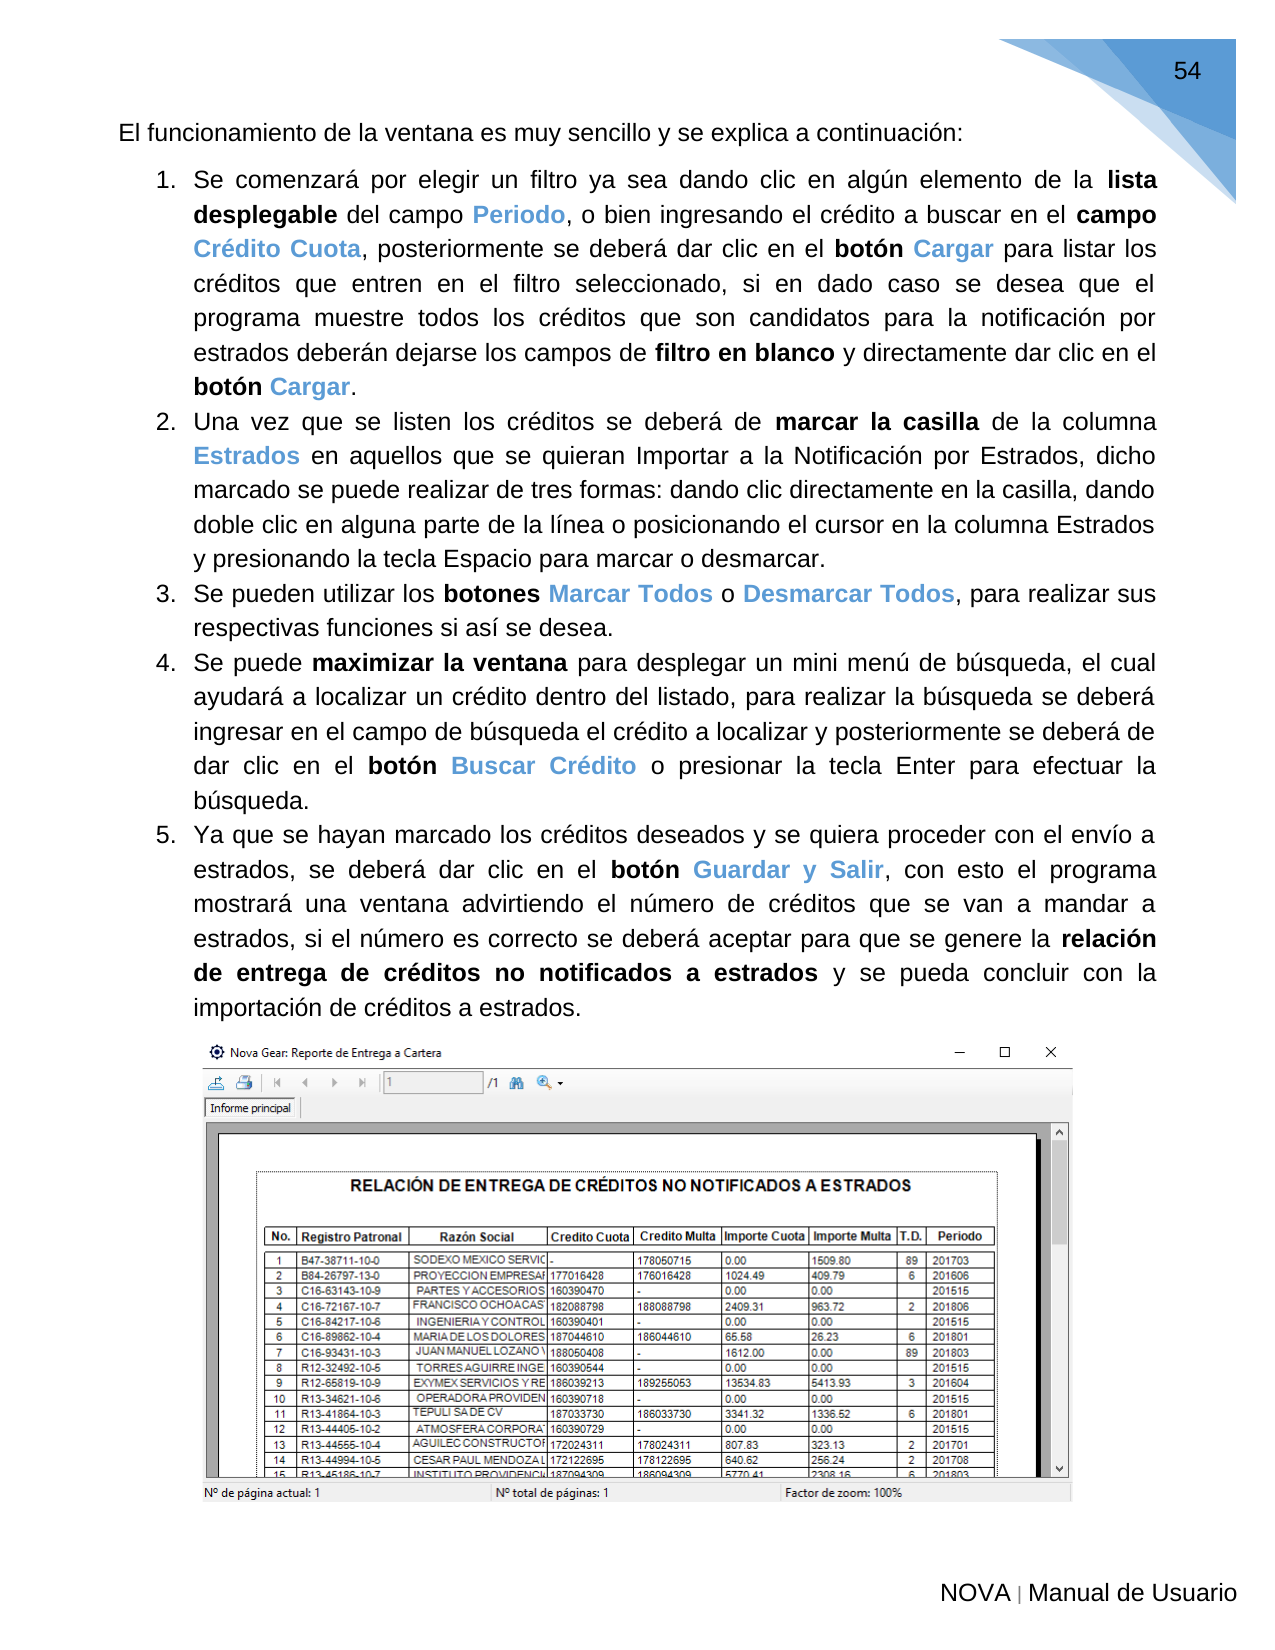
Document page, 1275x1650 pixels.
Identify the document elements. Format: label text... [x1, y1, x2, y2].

list Se puede maximizar la ventana para desplegar un mini menú de búsqueda, el cual ayudará a localizar un crédito dentro del listado, para realizar la búsqueda se deberá ingresar en el campo de búsqueda el crédito a localizar y posteriormente se deberá de dar clic en el botón Buscar Crédito o presionar la tecla Enter para efectuar la búsqueda. [156, 648, 1157, 814]
picture [997, 39, 1236, 205]
picture [202, 1039, 1073, 1502]
text El funcionamiento de la ventana es muy sencillo y se explica a continuación: [118, 118, 1157, 147]
list Se comenzará por elegir un filtro ya sea dando clic en algún elemento de la lista desplegable del campo Periodo, o bien ingresando el crédito a buscar en el campo Crédito Cuota, posteriormente se deberá dar clic en el botón Cargar para listar los créditos que entren en el filtro seleccionado, si en dado caso se desea que el programa muestre todos los créditos que son candidatos para la notificación por estrados deberán dejarse los campos de filtro en blanco y directamente dar clic en el botón Cargar. [156, 165, 1157, 401]
list Ya que se hayan marcado los créditos deseados y se quiera proceder con el envío a estrados, se deberá dar clic en el botón Guardar y Salir, con esto el programa mostrará una ventana advirtiendo el número de créditos que se van a mandar a estrados, si el número es correcto se deberá aceptar para que se genere la relación de entrega de créditos no notificados a estrados y se pueda concluir con la importación de créditos a estrados. [156, 820, 1157, 1021]
list Una vez que se listen los créditos se deberá de marcar la casilla de la columna Estrados en aquellos que se quieran Importar a la Notificación por Estrados, dicho marcado se puede realizar de tres formas: dando clic directamente en la casilla, dando doble clic en alguna parte de la línea o posicionando el cursor en la columna Estrados y presionando la tecla Espacio para marcar o desmarcar. [156, 406, 1157, 573]
list Se pueden utilizar los botones Marcar Todos o Desmarcar Todos, para realizar sus respectivas funciones si así se desea. [156, 579, 1157, 642]
